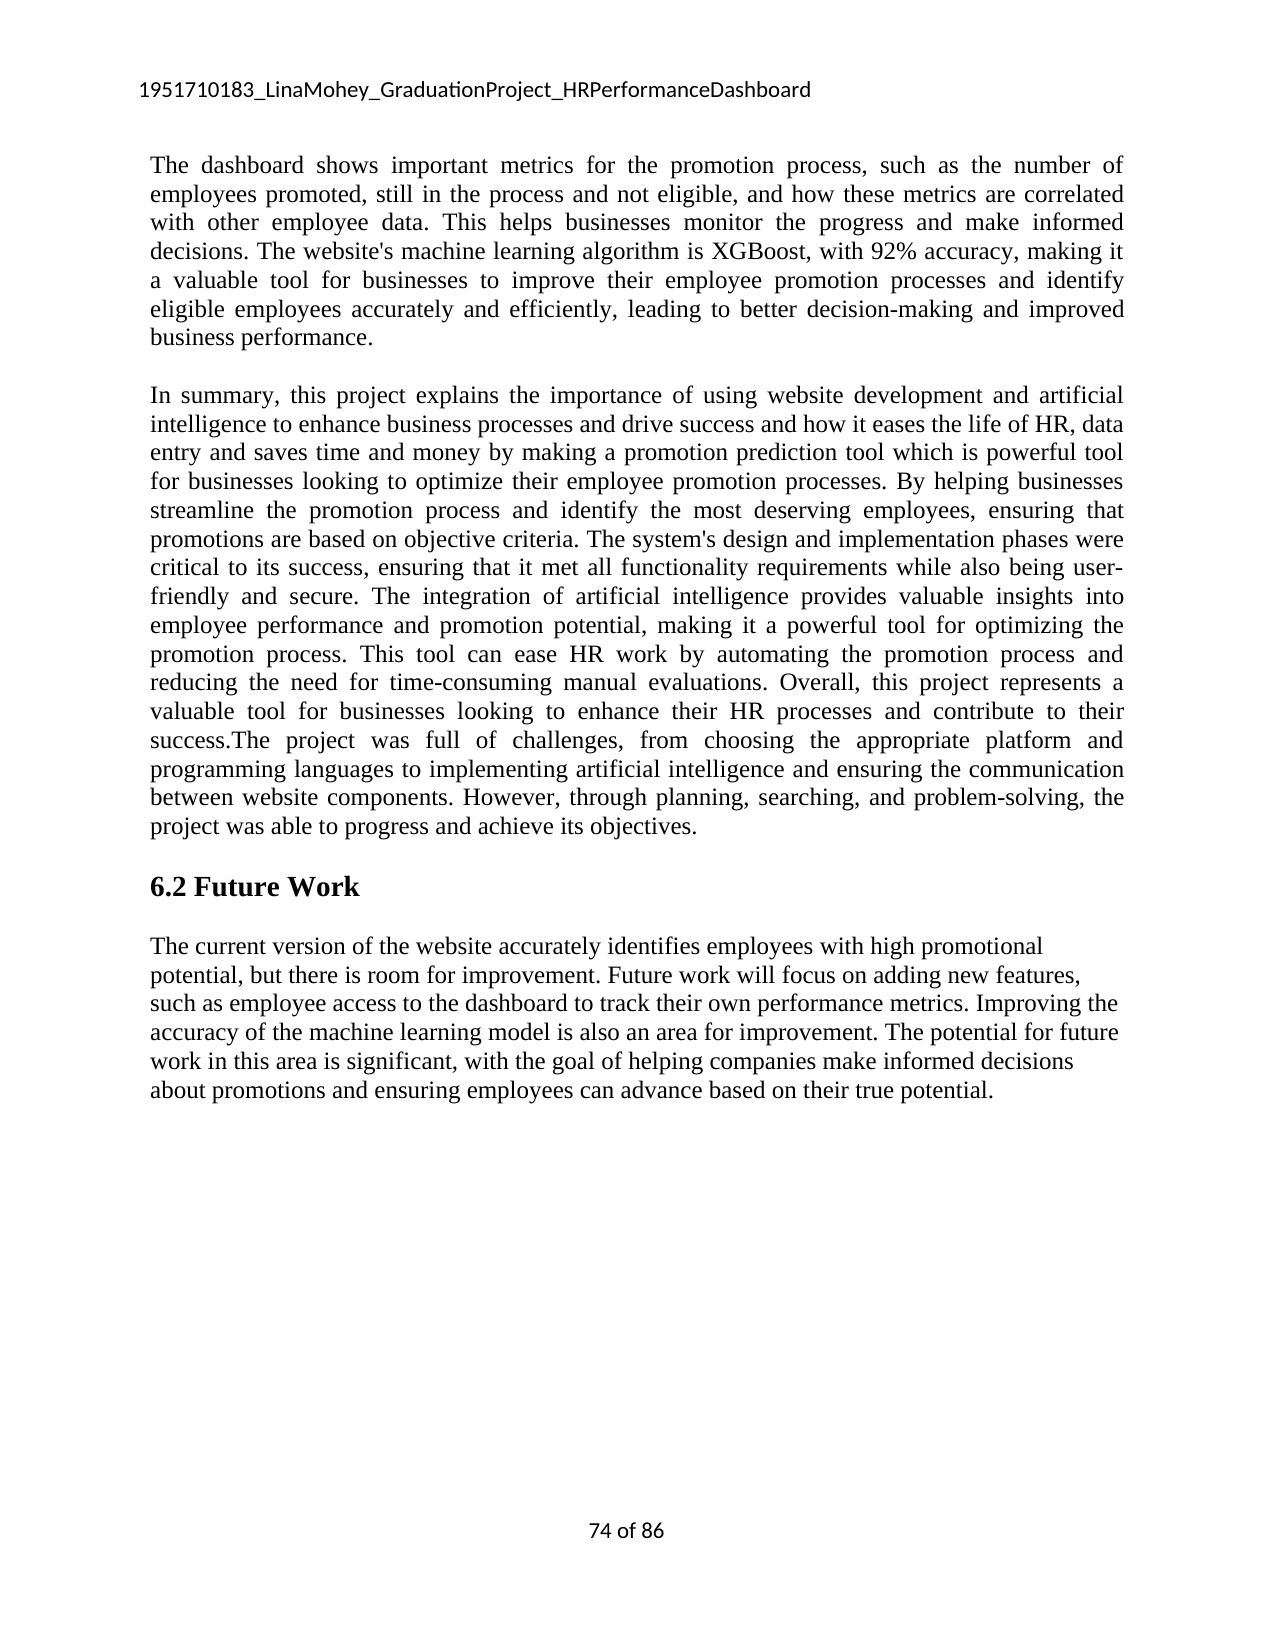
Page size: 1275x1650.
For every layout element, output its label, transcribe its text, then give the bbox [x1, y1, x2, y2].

subtitle 6.2 Future Work [150, 869, 1125, 902]
text The current version of the website accurately identifies employees with high promotional potential, but there is room for improvement. Future work will focus on adding new features, such as employee access to the dashboard to track their own performance metrics. Improving the accuracy of the machine learning model is also an area for improvement. The potential for future work in this area is significant, with the goal of helping companies make informed decisions about promotions and ensuring employees can advance based on their true potential. [150, 931, 1125, 1103]
text The dashboard shows important metrics for the promotion process, such as the number of employees promoted, still in the process and not eligible, and how these metrics are correlated with other employee data. This helps businesses monitor the progress and make informed decisions. The website's machine learning algorithm is XGBoost, with 92% accuracy, making it a valuable tool for businesses to improve their employee promotion processes and identify eligible employees accurately and efficiently, leading to better decision-making and improved business performance. [150, 150, 1125, 351]
text In summary, this project explains the importance of using website development and artificial intelligence to enhance business processes and drive success and how it eases the life of HR, data entry and saves time and money by making a promotion prediction tool which is powerful tool for businesses looking to optimize their employee promotion processes. By helping businesses streamline the promotion process and identify the most deserving employees, ensuring that promotions are based on objective criteria. The system's design and implementation phases were critical to its success, ensuring that it met all functionality requirements while also being user-friendly and secure. The integration of artificial intelligence provides valuable insights into employee performance and promotion potential, making it a powerful tool for optimizing the promotion process. This tool can ease HR work by automating the promotion process and reducing the need for time-consuming manual evaluations. Overall, this project represents a valuable tool for businesses looking to enhance their HR processes and contribute to their success.The project was full of challenges, from choosing the appropriate platform and programming languages to implementing artificial intelligence and ensuring the communication between website components. However, through planning, searching, and problem-solving, the project was able to progress and achieve its objectives. [150, 380, 1125, 840]
